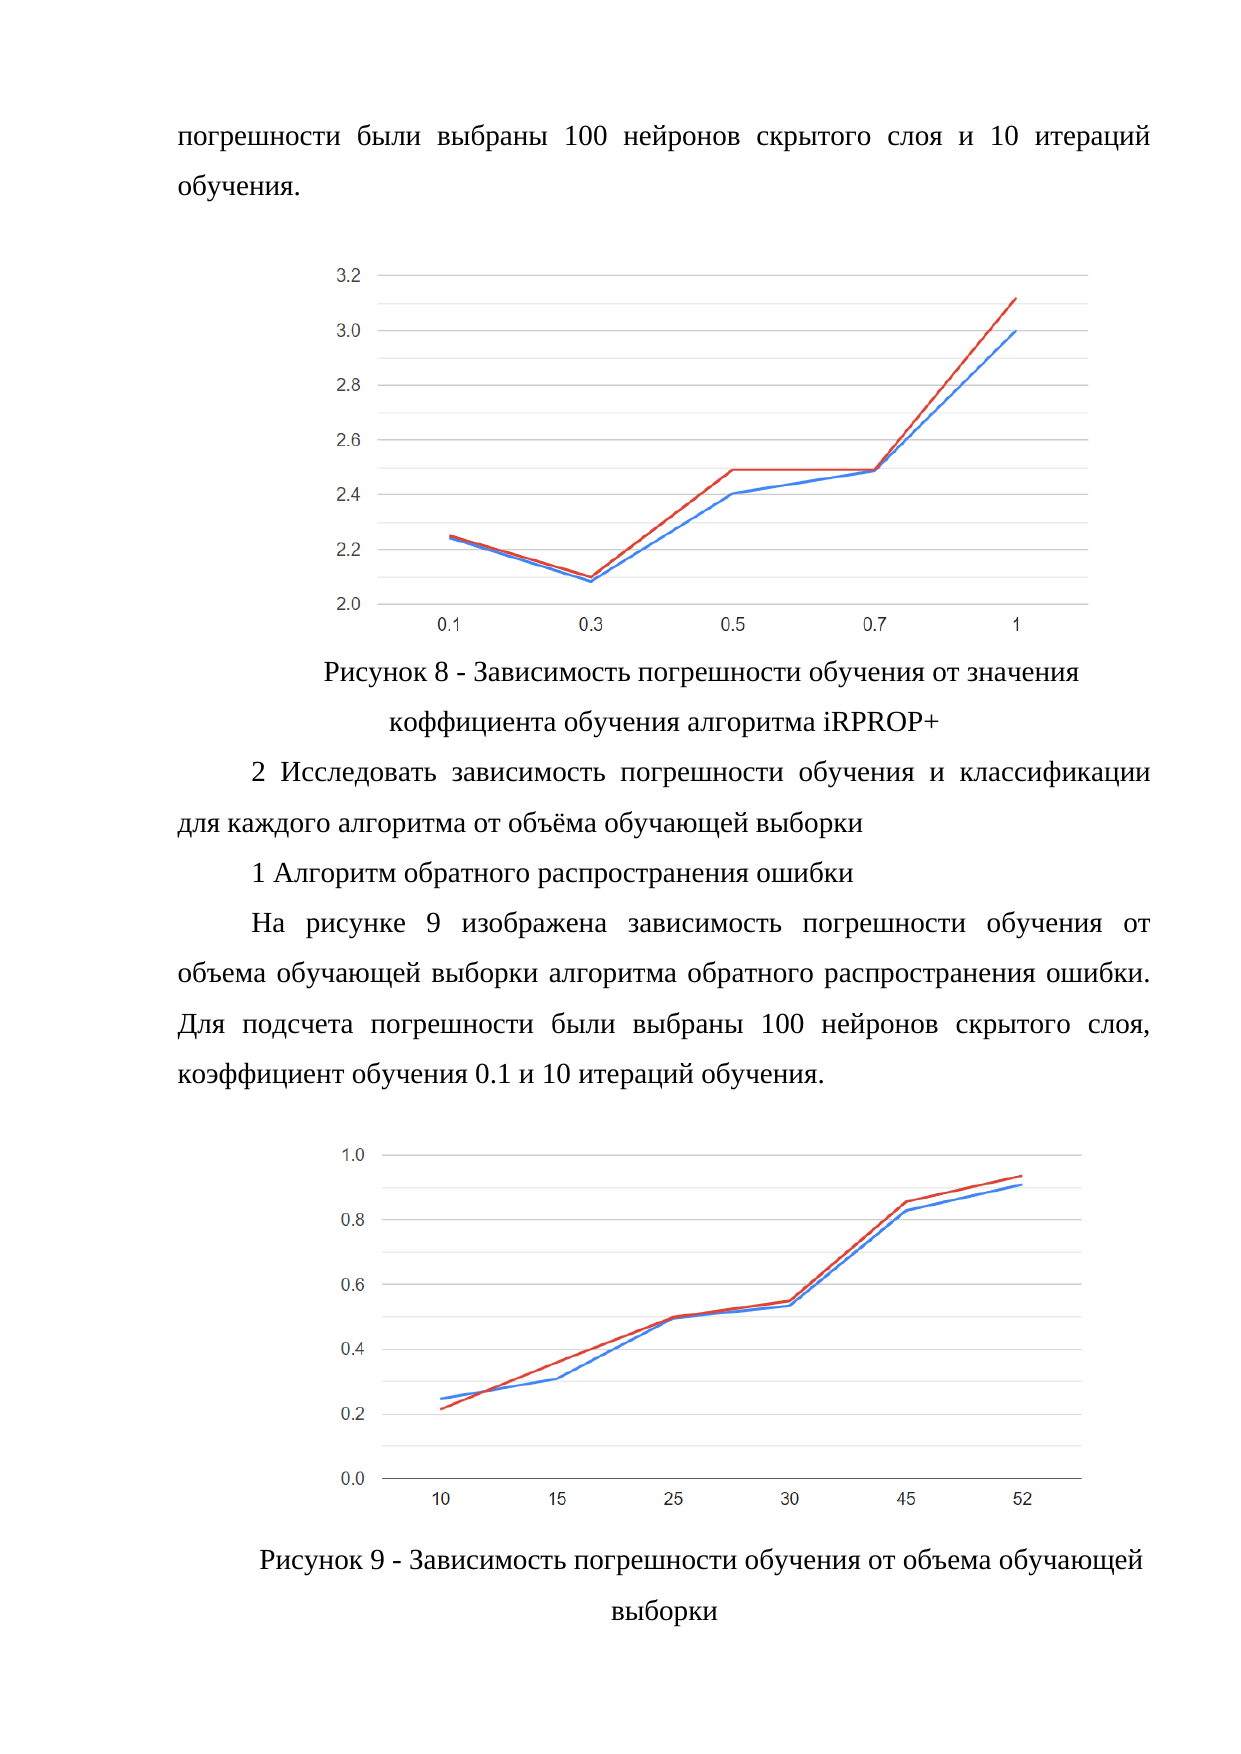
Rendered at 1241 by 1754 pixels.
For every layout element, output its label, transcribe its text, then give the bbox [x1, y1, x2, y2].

picture [306, 1106, 1097, 1529]
text Рисунок 9 - Зависимость погрешности обучения от объема обучающей выборки [177, 1542, 1152, 1626]
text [177, 118, 1152, 202]
picture [306, 218, 1096, 640]
text 1 Алгоритм обратного распространения ошибки [177, 855, 1152, 888]
text Рисунок 8 - Зависимость погрешности обучения от значения коффициента обучения алгоритма iRPROP+ [177, 654, 1152, 738]
text На рисунке 9 изображена зависимость погрешности обучения от объема обучающей выборки алгоритма обратного распространения ошибки. Для подсчета погрешности были выбраны 100 нейронов скрытого слоя, коэффициент обучения 0.1 и 10 итераций обучения. [177, 905, 1152, 1090]
text 2 Исследовать зависимость погрешности обучения и классификации для каждого алгоритма от объёма обучающей выборки [177, 754, 1152, 838]
